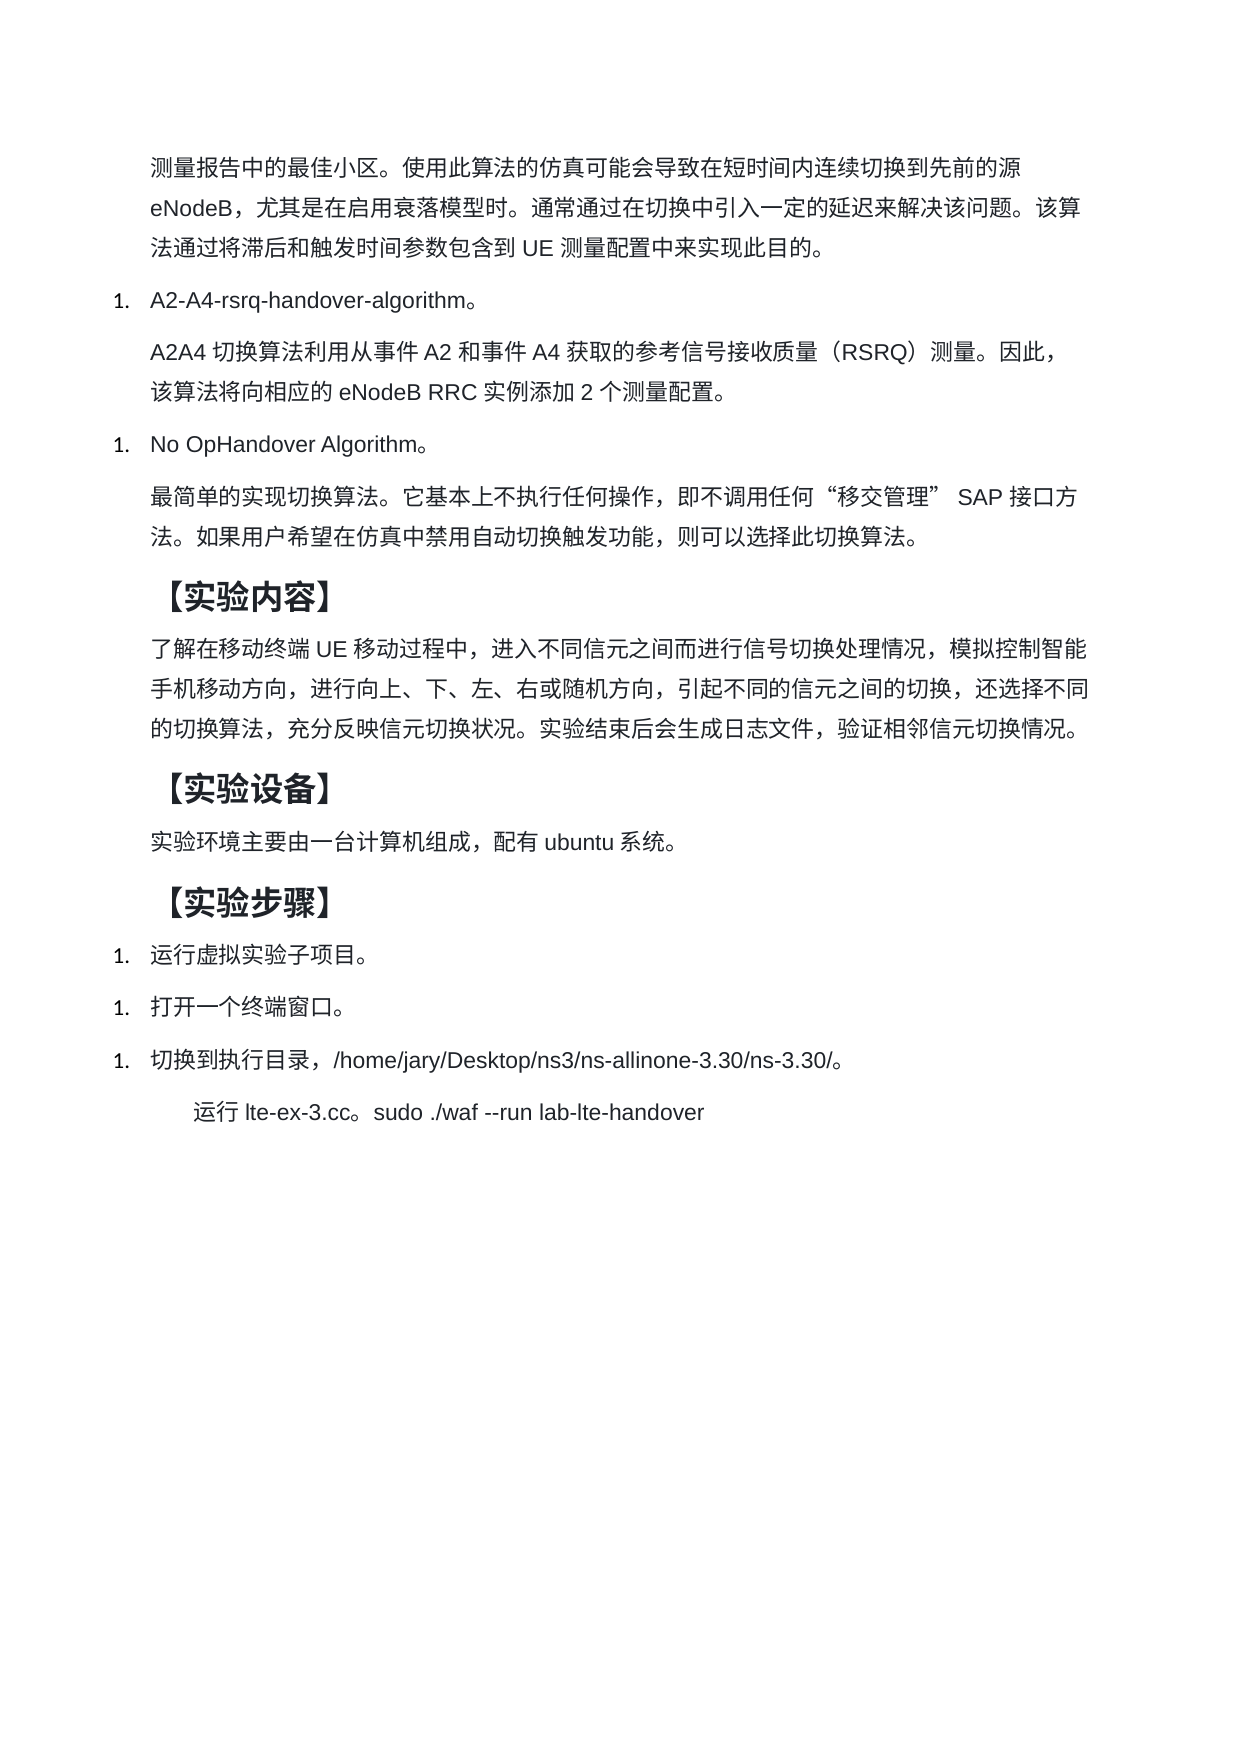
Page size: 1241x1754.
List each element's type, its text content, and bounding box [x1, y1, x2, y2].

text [150, 150, 1090, 263]
list 切换到执行目录，/home/jary/Desktop/ns3/ns-allinone-3.30/ns-3.30/。 [112, 1042, 1090, 1075]
text 实验环境主要由一台计算机组成，配有ubuntu系统。 [150, 824, 1090, 857]
text 了解在移动终端 UE 移动过程中，进入不同信元之间而进行信号切换处理情况，模拟控制智能手机移动方向，进行向上、下、左、右或随机方向，引起不同的信元之间的切换，还选择不同的切换算法，充分反映信元切换状况。实验结束后会生成日志文件，验证相邻信元切换情况。 [150, 631, 1090, 744]
list No OpHandover Algorithm。 [112, 426, 1090, 459]
text 最简单的实现切换算法。它基本上不执行任何操作，即不调用任何“移交管理” SAP 接口方法。如果用户希望在仿真中禁用自动切换触发功能，则可以选择此切换算法。 [150, 478, 1090, 552]
text 运行 lte-ex-3.cc。sudo ./waf --run lab-lte-handover [150, 1094, 1090, 1127]
list 打开一个终端窗口。 [112, 989, 1090, 1022]
list A2-A4-rsrq-handover-algorithm。 [112, 282, 1090, 315]
list 运行虚拟实验子项目。 [112, 937, 1090, 970]
text A2A4 切换算法利用从事件 A2 和事件 A4 获取的参考信号接收质量（RSRQ）测量。因此，该算法将向相应的 eNodeB RRC 实例添加 2 个测量配置。 [150, 334, 1090, 407]
